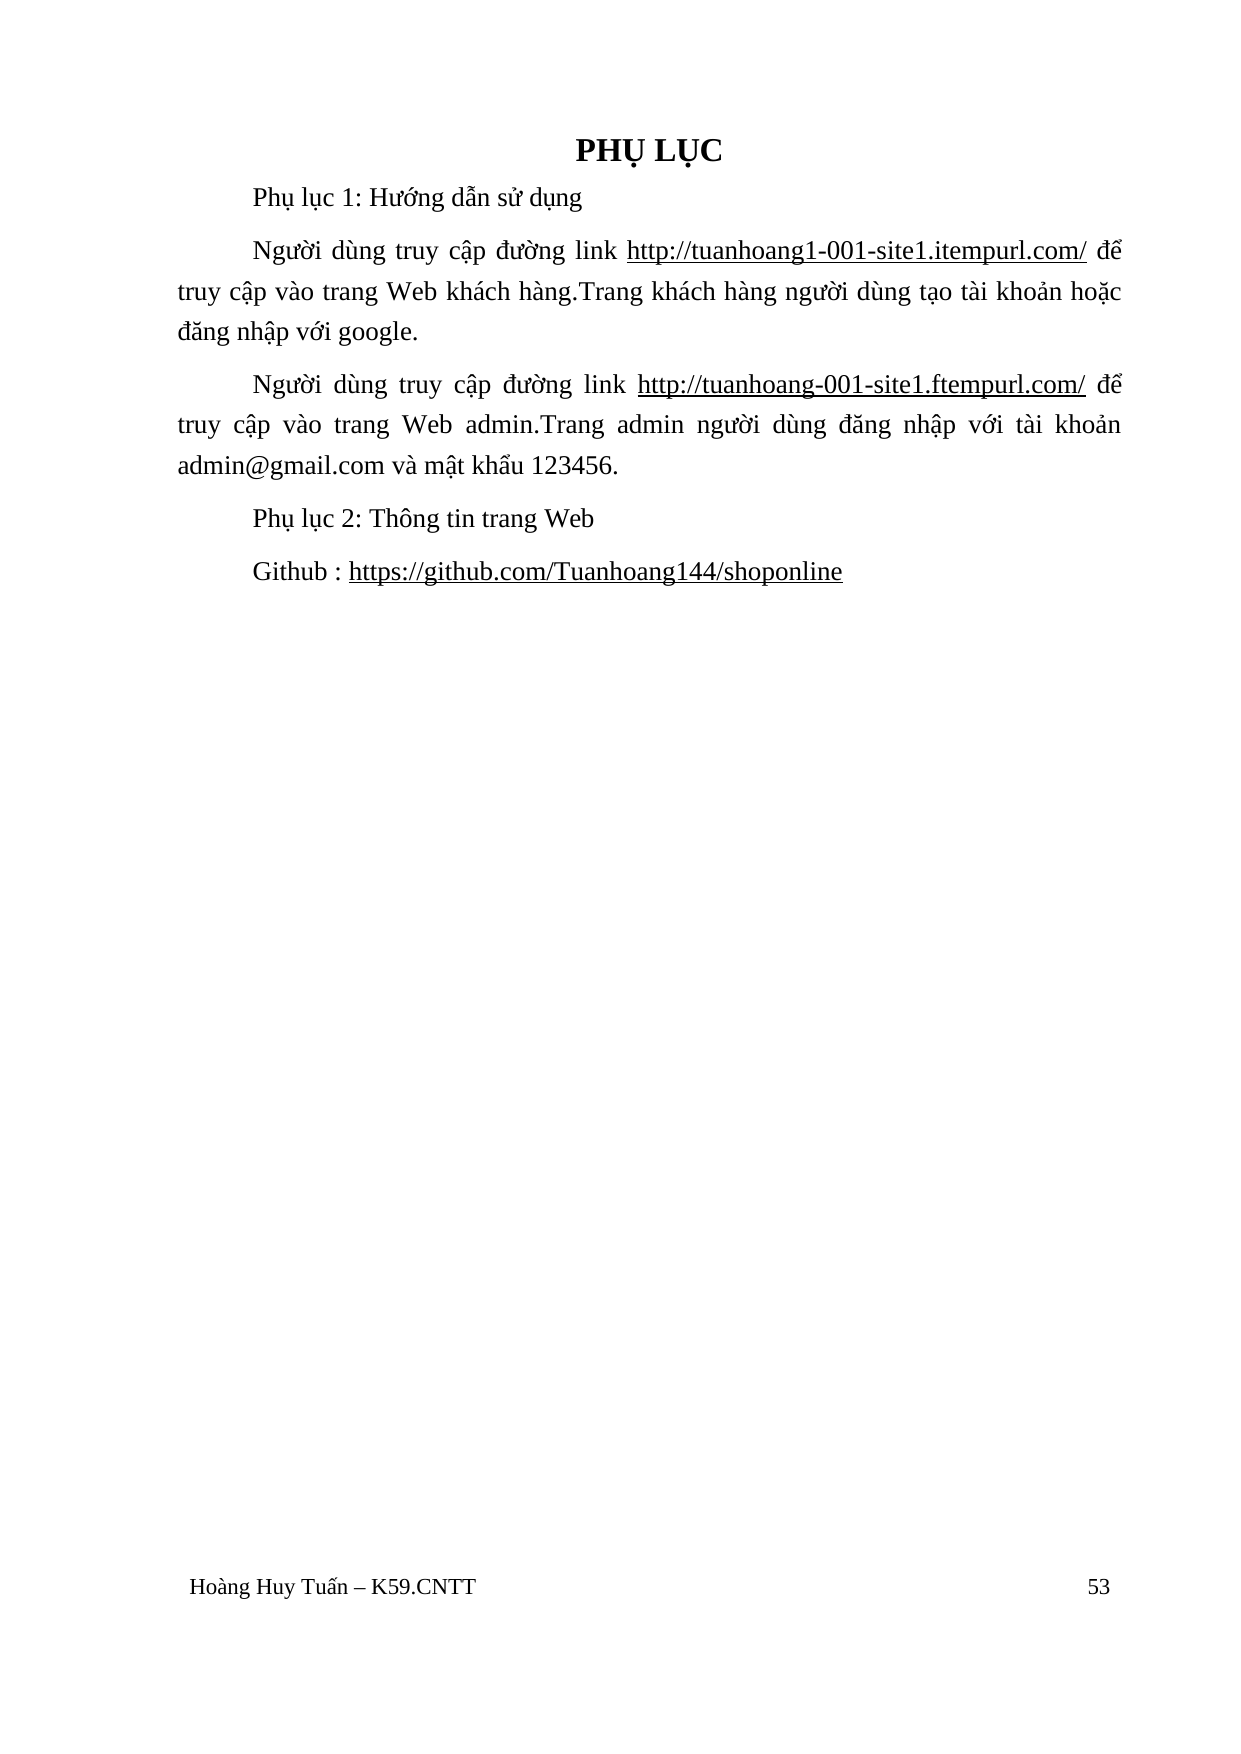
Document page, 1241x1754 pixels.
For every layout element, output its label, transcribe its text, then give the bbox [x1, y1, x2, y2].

text Github : https://github.com/Tuanhoang144/shoponline [177, 555, 1122, 586]
text Phụ lục 1: Hướng dẫn sử dụng [177, 181, 1122, 213]
text Phụ lục 2: Thông tin trang Web [177, 502, 1122, 533]
title PHỤ LỤC [177, 131, 1122, 169]
text Người dùng truy cập đường link http://tuanhoang-001-site1.ftempurl.com/ để truy cập vào trang Web admin.Trang admin người dùng đăng nhập với tài khoản admin@gmail.com và mật khẩu 123456. [177, 368, 1122, 480]
text Người dùng truy cập đường link http://tuanhoang1-001-site1.itempurl.com/ để truy cập vào trang Web khách hàng.Trang khách hàng người dùng tạo tài khoản hoặc đăng nhập với google. [177, 234, 1122, 346]
